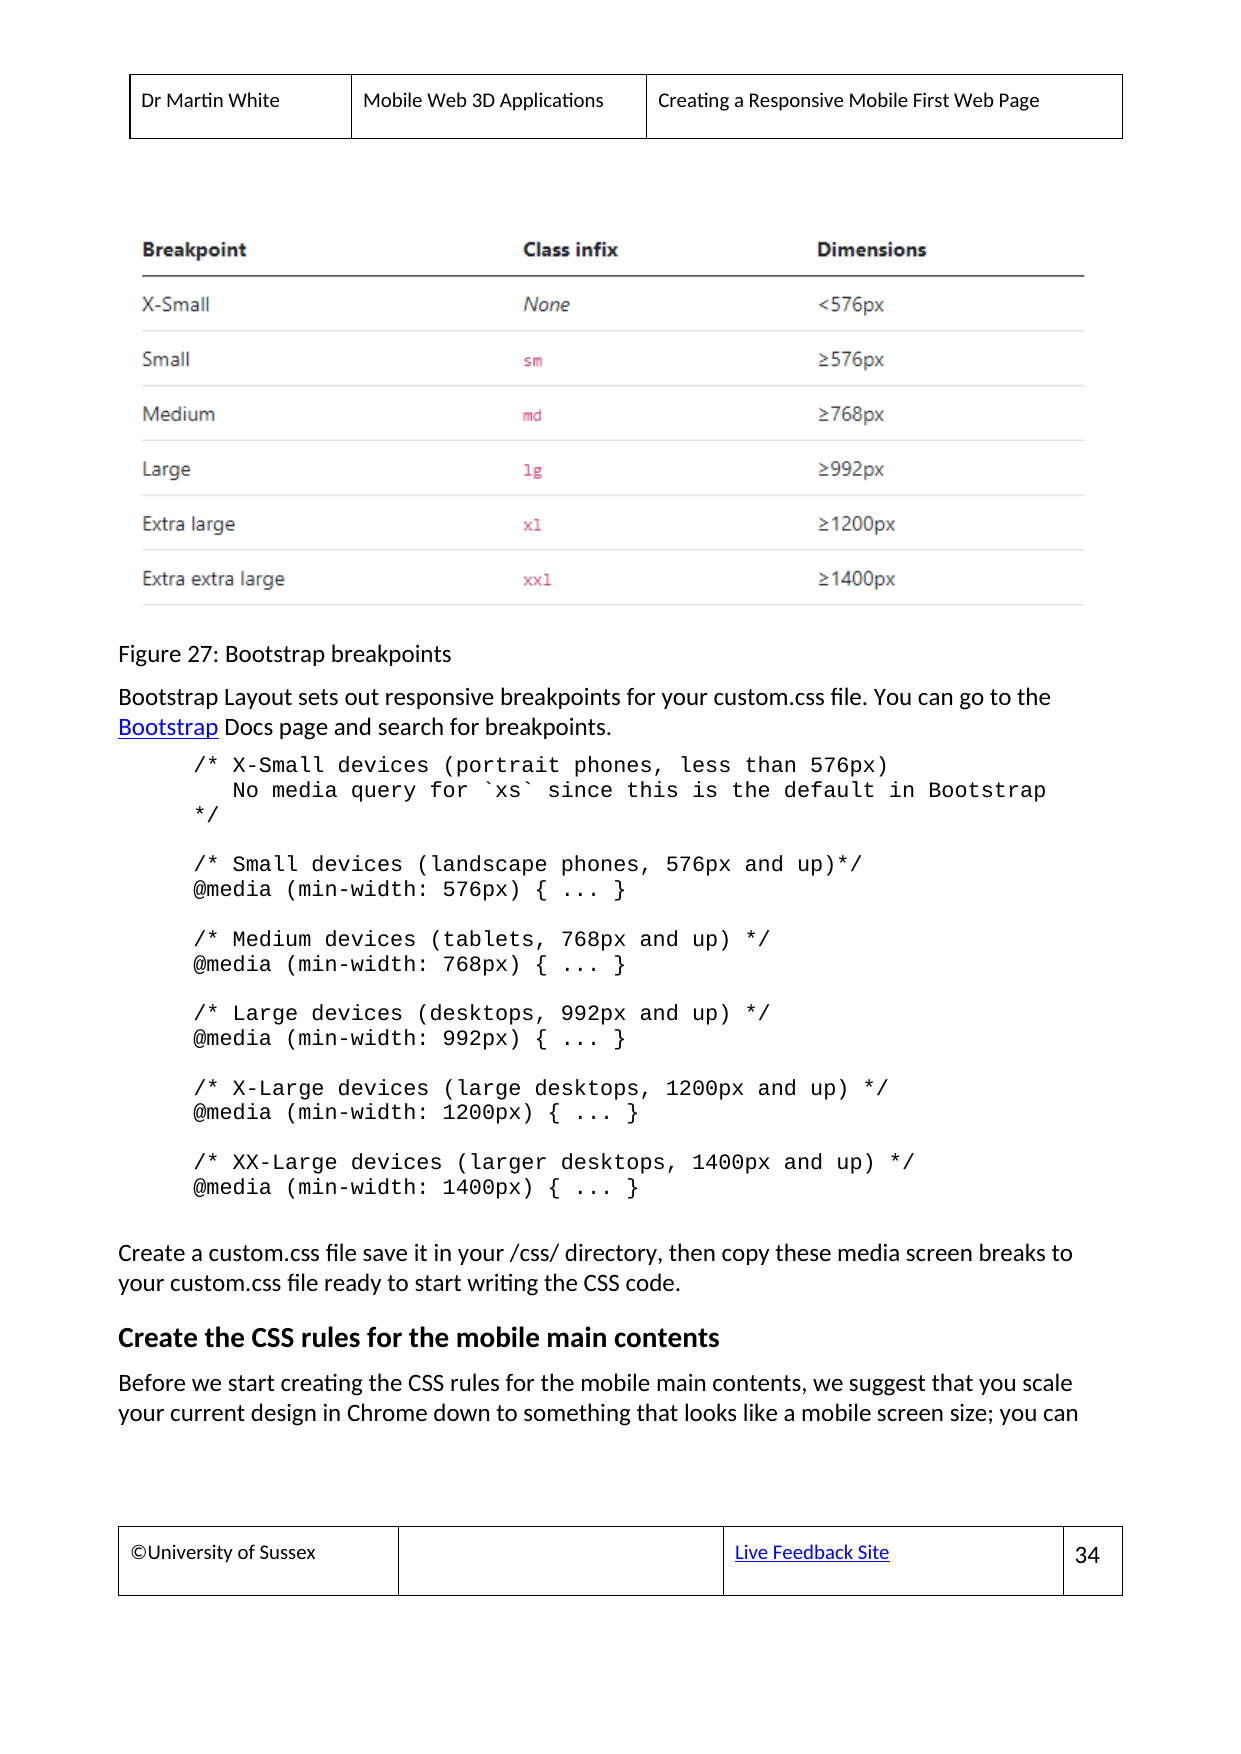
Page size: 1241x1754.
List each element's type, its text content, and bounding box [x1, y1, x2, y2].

text @media (min-width: 576px) { ... } [193, 878, 1122, 903]
text Bootstrap Layout sets out responsive breakpoints for your custom.css file. You can go to the Bootstrap Docs page and search for breakpoints. [118, 681, 1122, 742]
text @media (min-width: 1400px) { ... } [193, 1176, 1122, 1201]
text /* XX-Large devices (larger desktops, 1400px and up) */ [193, 1151, 1122, 1176]
text /* Large devices (desktops, 992px and up) */ [193, 1002, 1122, 1027]
text /* Medium devices (tablets, 768px and up) */ [193, 928, 1122, 953]
picture [118, 223, 1122, 626]
text */ [193, 804, 1122, 829]
text /* Small devices (landscape phones, 576px and up)*/ [193, 854, 1122, 878]
text No media query for `xs` since this is the default in Bootstrap [193, 779, 1122, 804]
text @media (min-width: 1200px) { ... } [193, 1102, 1122, 1126]
text @media (min-width: 768px) { ... } [193, 953, 1122, 978]
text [118, 1367, 1122, 1428]
subtitle Create the CSS rules for the mobile main contents [118, 1319, 1122, 1354]
text Create a custom.css file save it in your /css/ directory, then copy these media screen breaks to your custom.css file ready to start writing the CSS code. [118, 1237, 1122, 1298]
text @media (min-width: 992px) { ... } [193, 1027, 1122, 1052]
text /* X-Small devices (portrait phones, less than 576px) [193, 754, 1122, 779]
text /* X-Large devices (large desktops, 1200px and up) */ [193, 1077, 1122, 1102]
